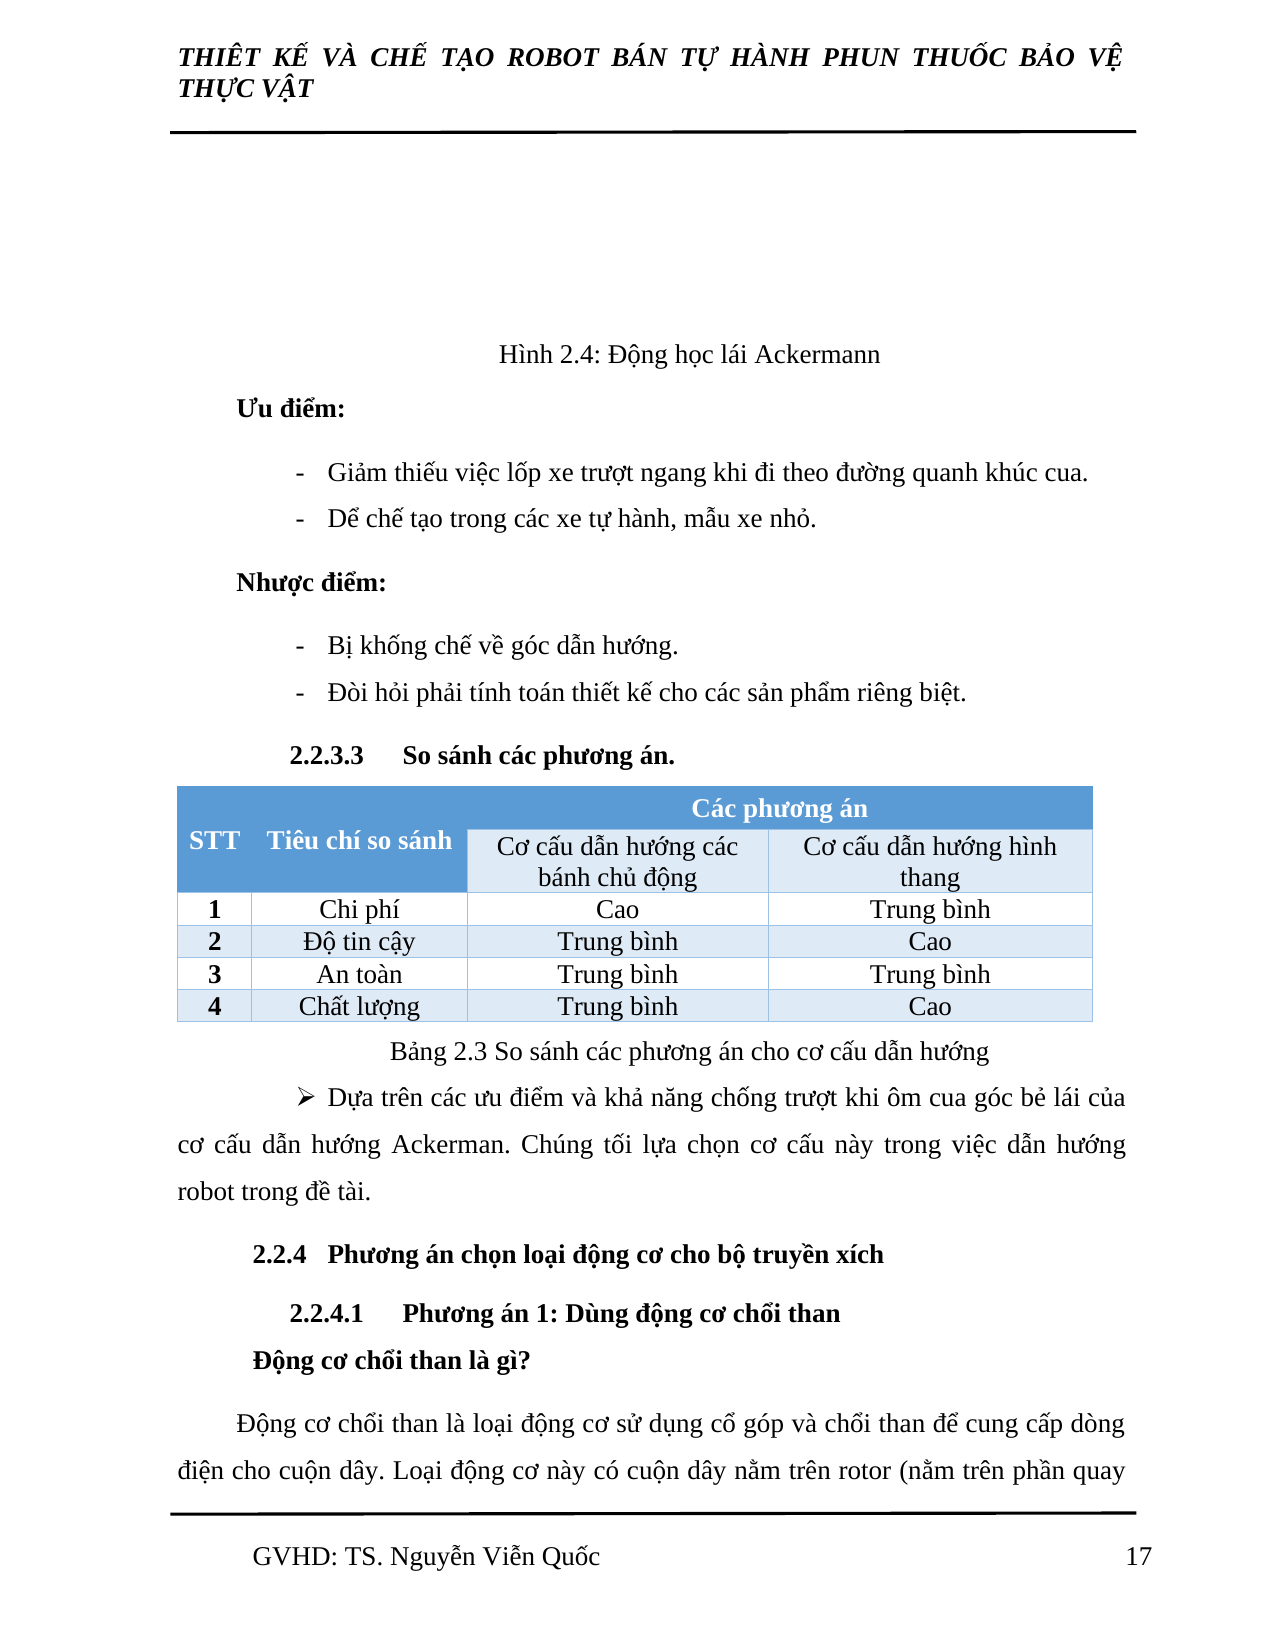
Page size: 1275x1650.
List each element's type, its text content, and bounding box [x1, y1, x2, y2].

table_cell Chi phí [252, 893, 467, 924]
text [177, 1407, 1127, 1485]
text Nhược điểm: [177, 566, 1127, 597]
list Giảm thiếu việc lốp xe trượt ngang khi đi theo đường quanh khúc cua. [177, 456, 1127, 487]
table_cell Trung bình [769, 893, 1092, 924]
table_cell Trung bình [468, 958, 768, 989]
text Ưu điểm: [177, 392, 1127, 423]
subtitle Phương án chọn loại động cơ cho bộ truyền xích [252, 1238, 1127, 1269]
table_cell 4 [178, 990, 251, 1021]
list Đòi hỏi phải tính toán thiết kế cho các sản phẩm riêng biệt. [177, 676, 1127, 707]
list Dể chế tạo trong các xe tự hành, mẫu xe nhỏ. [177, 502, 1127, 533]
list Dựa trên các ưu điểm và khả năng chống trượt khi ôm cua góc bẻ lái của cơ cấu dẫn hướng Ackerman. Chúng tối lựa chọn cơ cấu này trong việc dẫn hướng robot trong đề tài. [177, 1081, 1127, 1206]
table_cell Cao [769, 990, 1092, 1021]
table_cell Độ tin cậy [252, 926, 467, 957]
subtitle Bảng 2.3 So sánh các phương án cho cơ cấu dẫn hướng [177, 1034, 1127, 1066]
list Bị khống chế về góc dẫn hướng. [177, 629, 1127, 660]
table_cell Trung bình [769, 958, 1092, 989]
table_cell Cao [468, 893, 768, 924]
subtitle So sánh các phương án. [289, 739, 1127, 770]
table_header STT [178, 787, 251, 892]
table_cell Chất lượng [252, 990, 467, 1021]
table_cell 2 [178, 926, 251, 957]
table_cell 1 [178, 893, 251, 924]
table_cell 3 [178, 958, 251, 989]
subtitle Phương án 1: Dùng động cơ chổi than [289, 1297, 1127, 1328]
table_cell An toàn [252, 958, 467, 989]
table_cell Cao [769, 926, 1092, 957]
table_header Tiêu chí so sánh [252, 787, 467, 892]
table_header Các phương án [468, 787, 1092, 829]
text Động cơ chổi than là gì? [177, 1344, 1127, 1375]
table_cell Cơ cấu dẫn hướng hình thang [769, 830, 1092, 892]
table_cell Trung bình [468, 990, 768, 1021]
text Hình 2.4: Động học lái Ackermann [177, 338, 1127, 369]
table_cell Cơ cấu dẫn hướng các bánh chủ động [468, 830, 768, 892]
table_cell Trung bình [468, 926, 768, 957]
